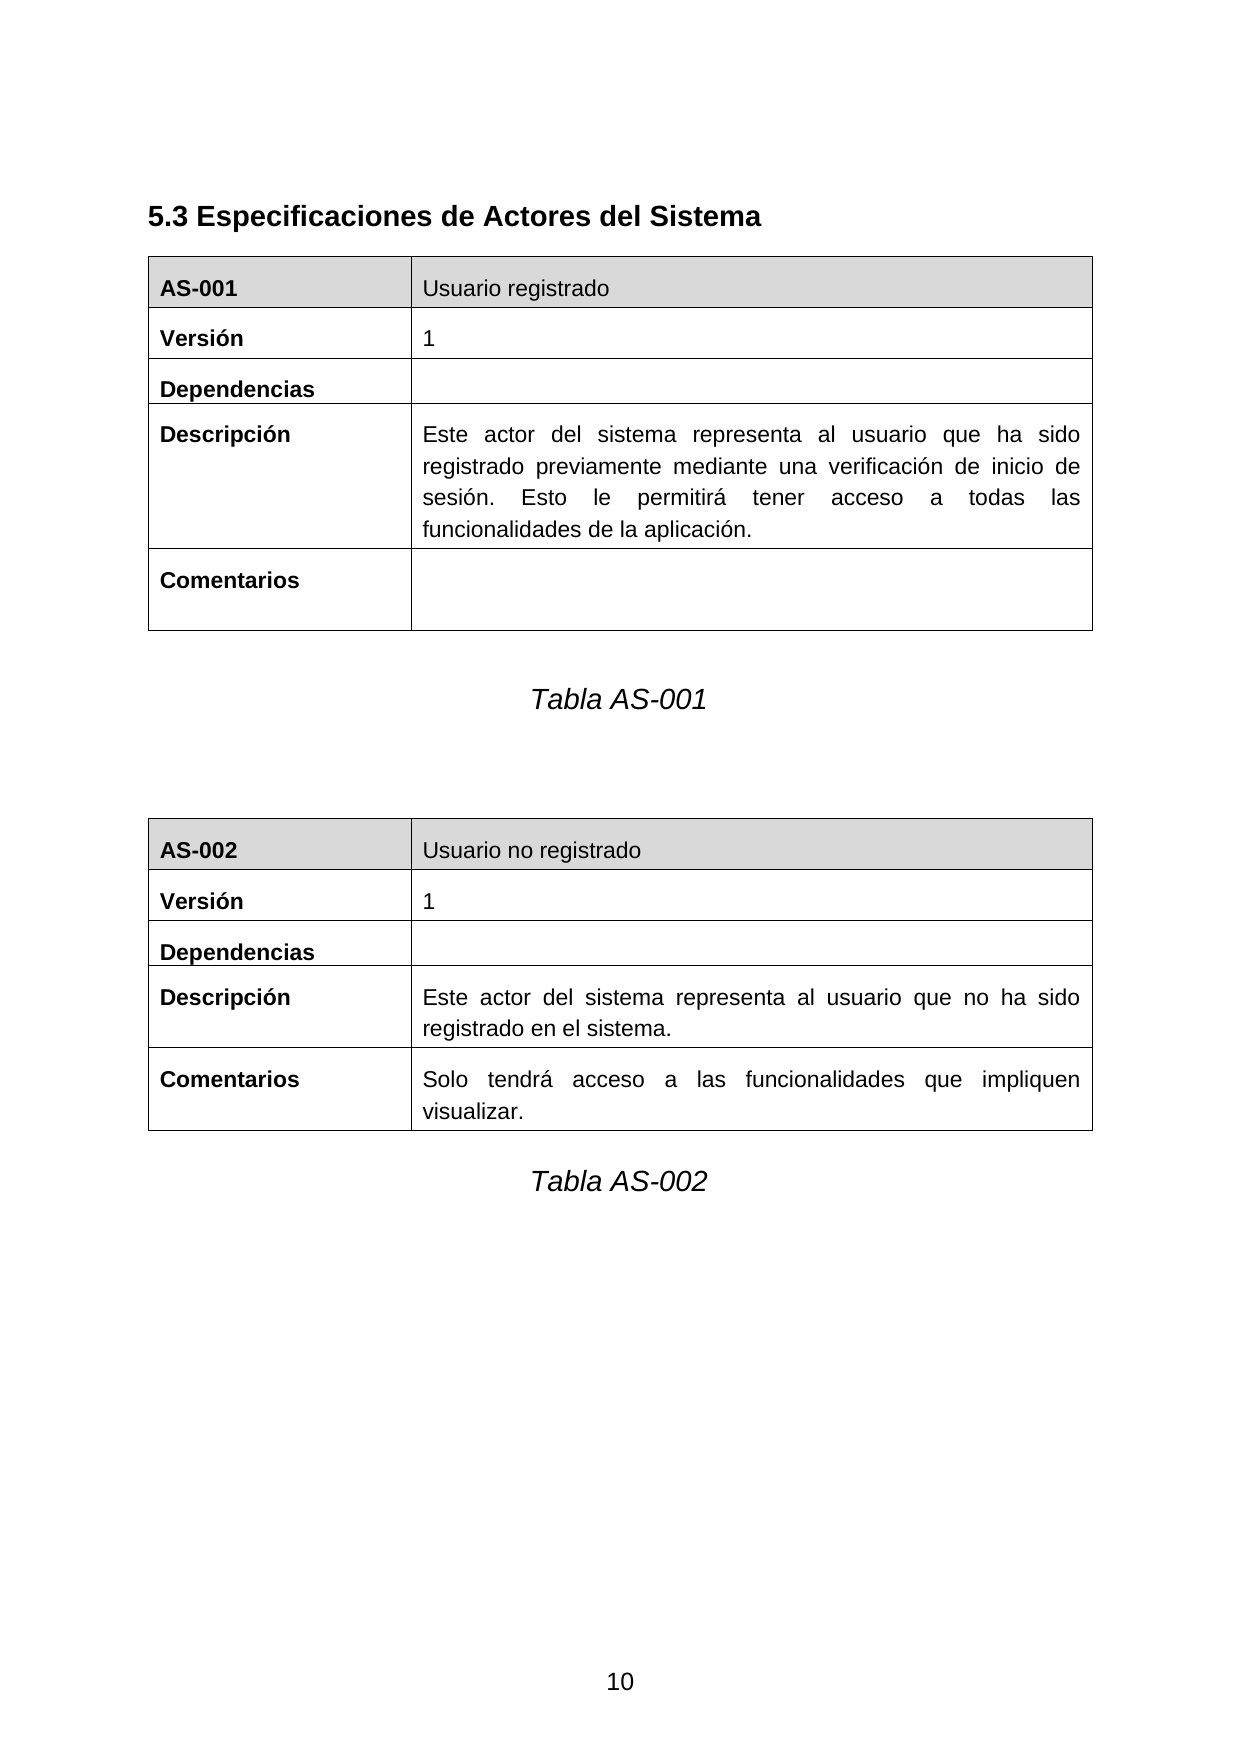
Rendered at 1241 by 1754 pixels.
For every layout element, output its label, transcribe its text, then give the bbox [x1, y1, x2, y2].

table_header Usuario registrado [412, 257, 1092, 307]
table_cell Versión [149, 308, 411, 357]
table_cell [412, 921, 1092, 965]
table_cell Comentarios [149, 1048, 411, 1130]
table_cell Versión [149, 870, 411, 920]
table_cell Dependencias [149, 921, 411, 965]
table_cell [412, 549, 1092, 630]
table_header Usuario no registrado [412, 819, 1092, 869]
table_header AS-002 [149, 819, 411, 869]
table_cell 1 [412, 308, 1092, 357]
table_cell [412, 359, 1092, 402]
text Tabla AS-002 [148, 1164, 1092, 1198]
table_cell Este actor del sistema representa al usuario que no ha sido registrado en el sistema. [412, 966, 1092, 1047]
table_cell Solo tendrá acceso a las funcionalidades que impliquen visualizar. [412, 1048, 1092, 1130]
table_cell Descripción [149, 404, 411, 548]
table_cell Este actor del sistema representa al usuario que ha sido registrado previamente mediante una verificación de inicio de sesión. Esto le permitirá tener acceso a todas las funcionalidades de la aplicación. [412, 404, 1092, 548]
table_cell Comentarios [149, 549, 411, 630]
table_cell Dependencias [149, 359, 411, 402]
table_cell 1 [412, 870, 1092, 920]
text Tabla AS-001 [148, 682, 1092, 716]
subtitle 5.3 Especificaciones de Actores del Sistema [148, 199, 1092, 232]
table_header AS-001 [149, 257, 411, 307]
table_cell Descripción [149, 966, 411, 1047]
